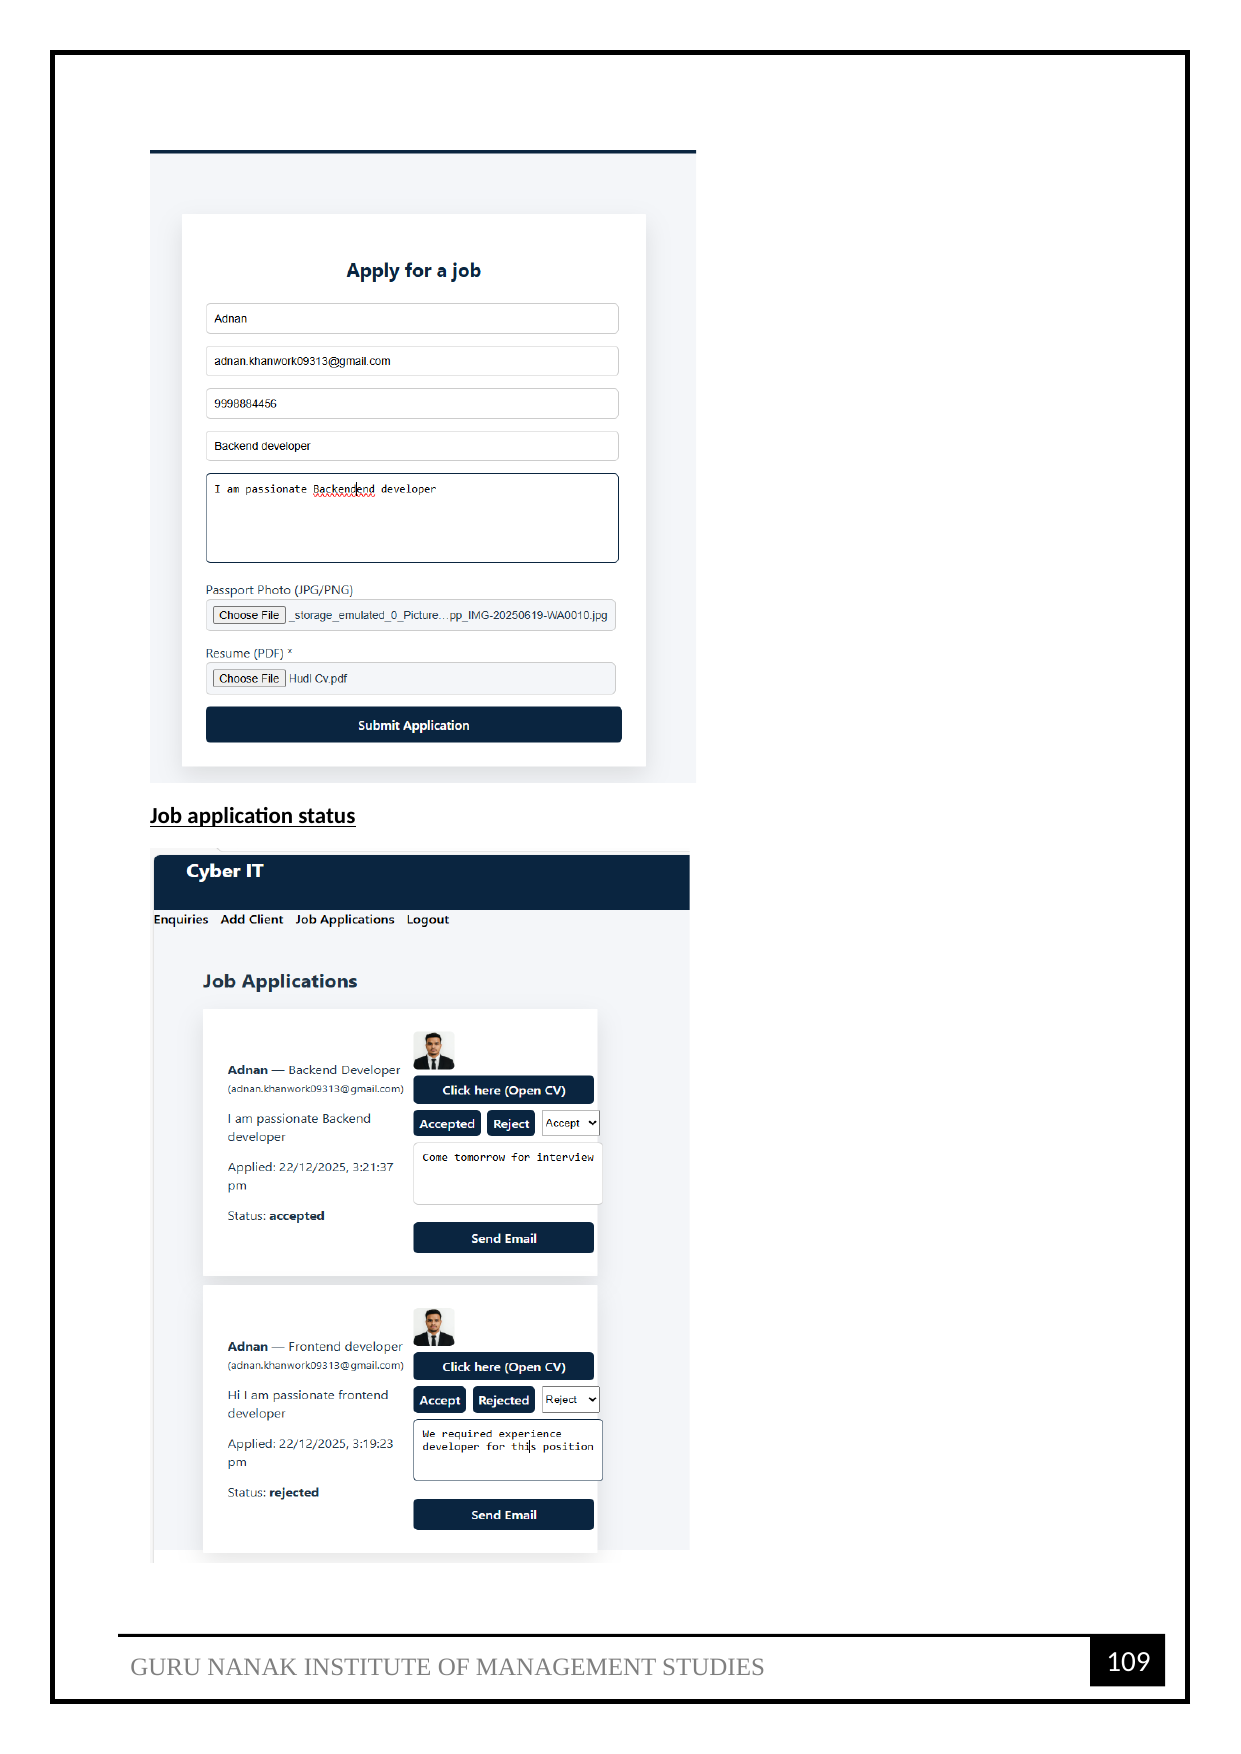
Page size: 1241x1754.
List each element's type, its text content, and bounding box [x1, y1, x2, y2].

text Job application status [150, 802, 1090, 829]
picture [150, 848, 690, 1563]
picture [150, 150, 697, 783]
